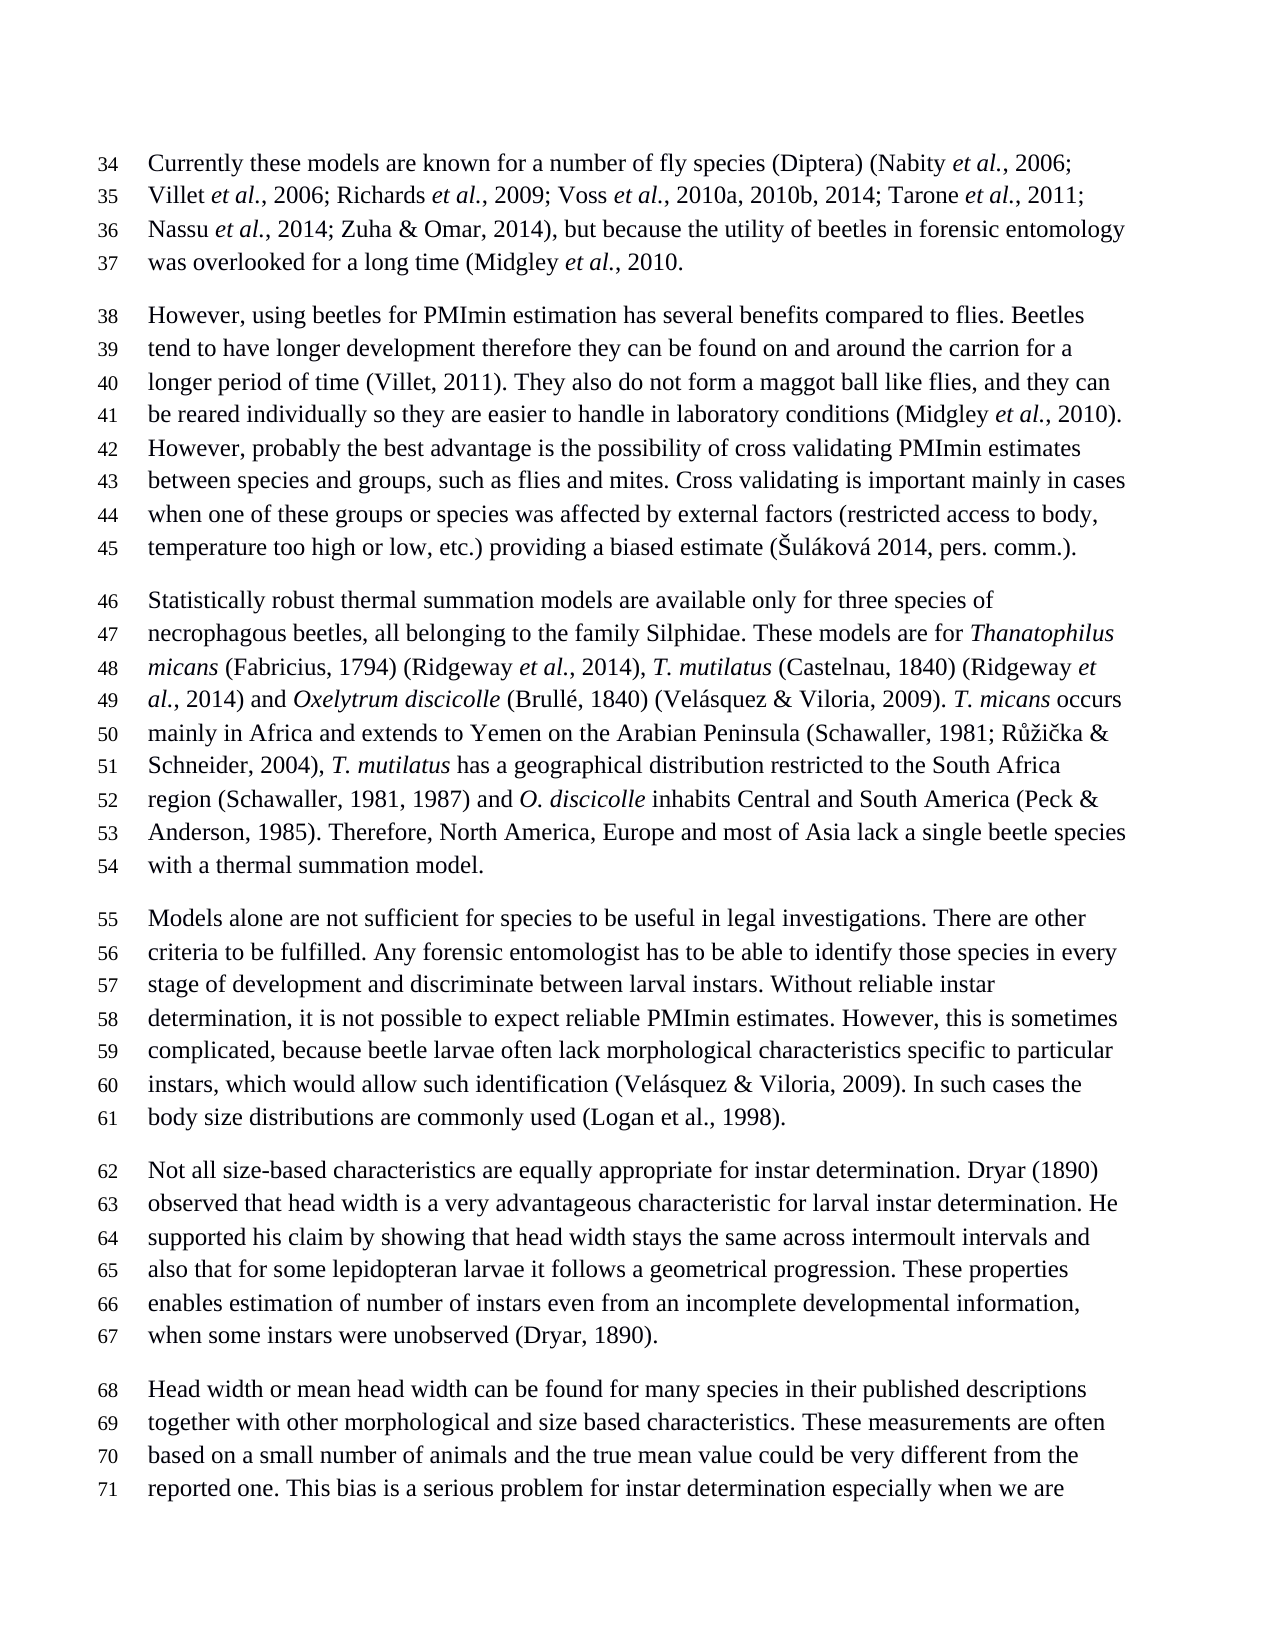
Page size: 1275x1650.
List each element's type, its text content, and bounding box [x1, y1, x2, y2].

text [148, 1374, 1127, 1502]
text However, using beetles for PMImin estimation has several benefits compared to flies. Beetles tend to have longer development therefore they can be found on and around the carrion for a longer period of time (Villet, 2011). They also do not form a maggot ball like flies, and they can be reared individually so they are easier to handle in laboratory conditions (Midgley et al., 2010). However, probably the best advantage is the possibility of cross validating PMImin estimates between species and groups, such as flies and mites. Cross validating is important mainly in cases when one of these groups or species was affected by external factors (restricted access to body, temperature too high or low, etc.) providing a biased estimate (Šuláková 2014, pers. comm.). [148, 301, 1127, 560]
text Currently these models are known for a number of fly species (Diptera) (Nabity et al., 2006; Villet et al., 2006; Richards et al., 2009; Voss et al., 2010a, 2010b, 2014; Tarone et al., 2011; Nassu et al., 2014; Zuha & Omar, 2014), but because the utility of beetles in forensic entomology was overlooked for a long time (Midgley et al., 2010. [148, 148, 1127, 275]
text Models alone are not sufficient for species to be useful in legal investigations. There are other criteria to be fulfilled. Any forensic entomologist has to be able to identify those species in every stage of development and discriminate between larval instars. Without reliable instar determination, it is not possible to expect reliable PMImin estimates. However, this is sometimes complicated, because beetle larvae often lack morphological characteristics specific to particular instars, which would allow such identification (Velásquez & Viloria, 2009). In such cases the body size distributions are commonly used (Logan et al., 1998). [148, 903, 1127, 1130]
text Statistically robust thermal summation models are available only for three species of necrophagous beetles, all belonging to the family Silphidae. These models are for Thanatophilus micans (Fabricius, 1794) (Ridgeway et al., 2014), T. mutilatus (Castelnau, 1840) (Ridgeway et al., 2014) and Oxelytrum discicolle (Brullé, 1840) (Velásquez & Viloria, 2009). T. micans occurs mainly in Africa and extends to Yemen on the Arabian Peninsula (Schawaller, 1981; Růžička & Schneider, 2004), T. mutilatus has a geographical distribution restricted to the South Africa region (Schawaller, 1981, 1987) and O. discicolle inhabits Central and South America (Peck & Anderson, 1985). Therefore, North America, Europe and most of Asia lack a single beetle species with a thermal summation model. [148, 586, 1127, 878]
text Not all size-based characteristics are equally appropriate for instar determination. Dryar (1890) observed that head width is a very advantageous characteristic for larval instar determination. He supported his claim by showing that head width stays the same across intermoult intervals and also that for some lepidopteran larvae it follows a geometrical progression. These properties enables estimation of number of instars even from an incomplete developmental information, when some instars were unobserved (Dryar, 1890). [148, 1156, 1127, 1349]
